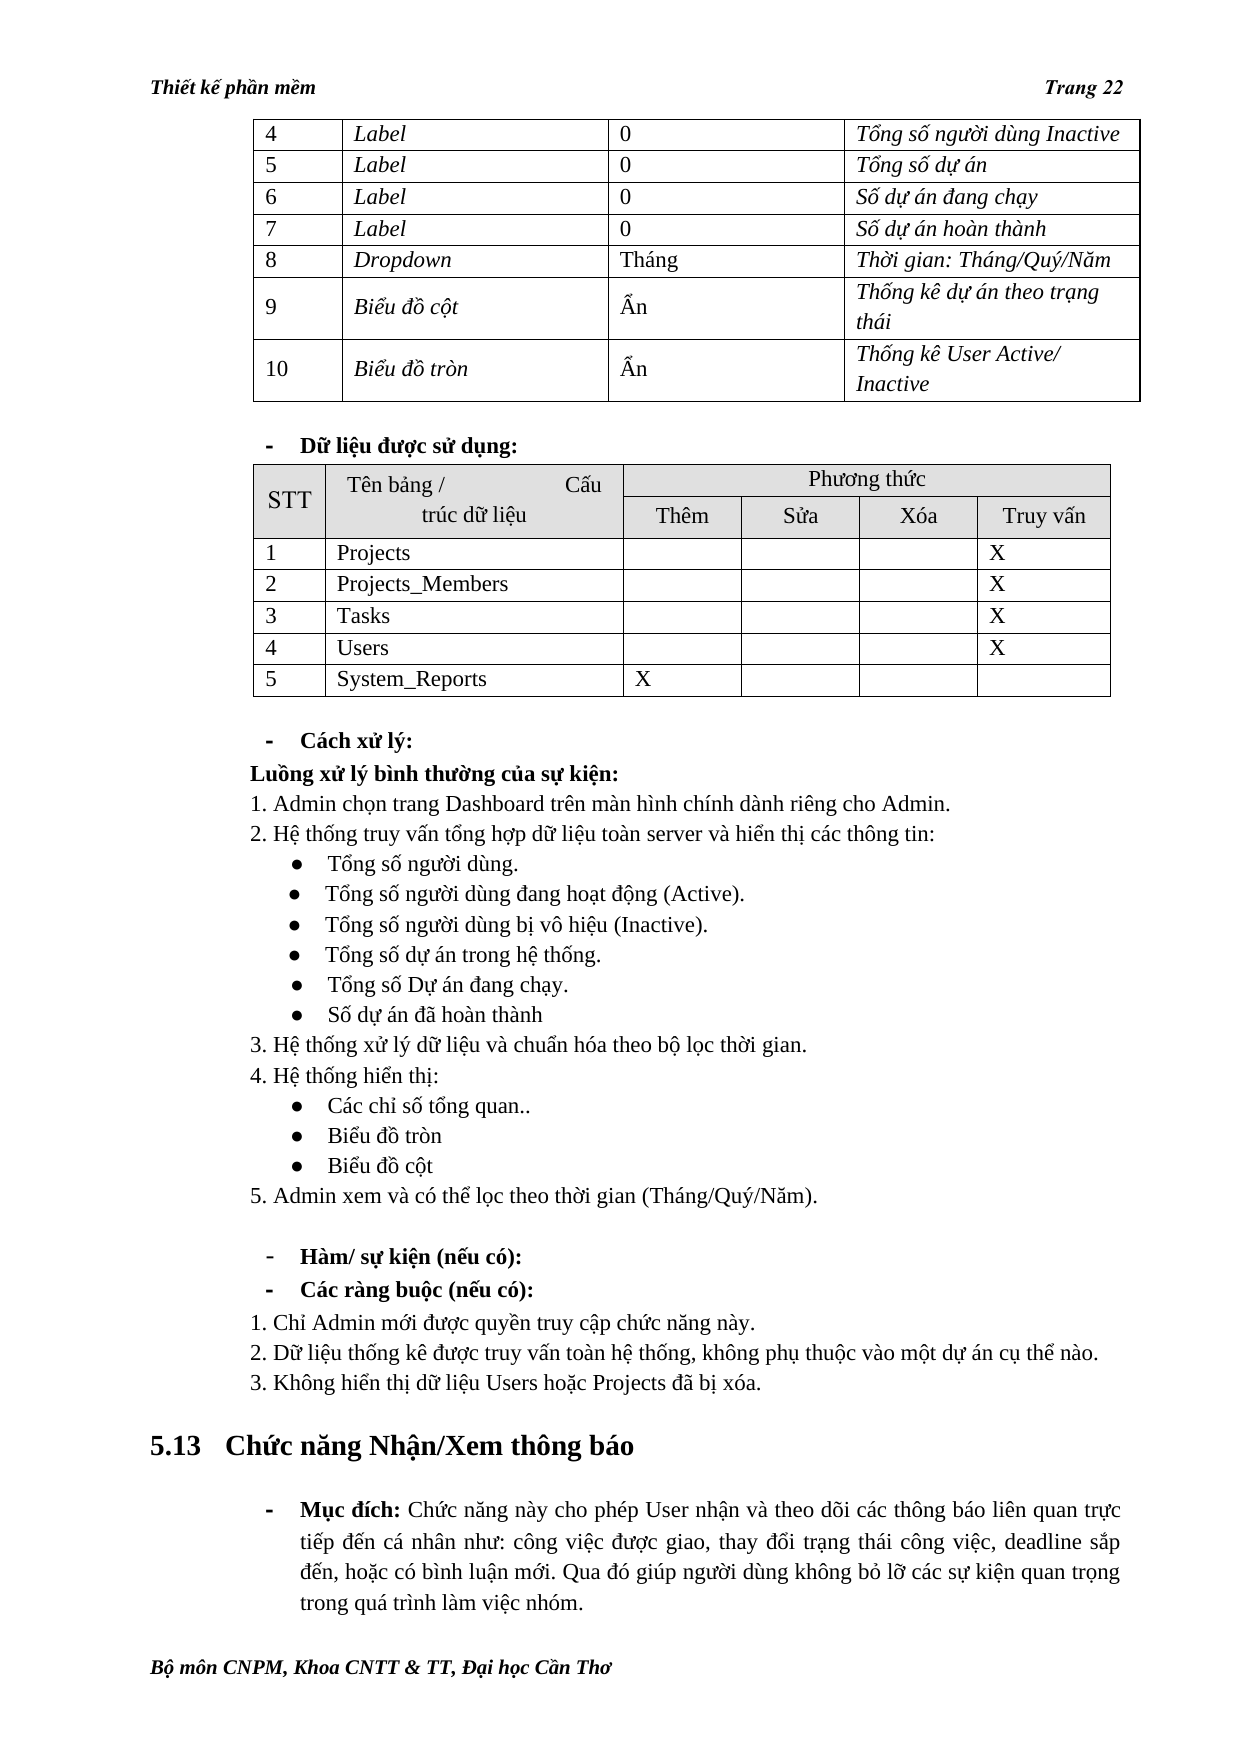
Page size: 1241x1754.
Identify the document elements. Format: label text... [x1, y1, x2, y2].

text 3. Không hiển thị dữ liệu Users hoặc Projects đã bị xóa. [250, 1369, 1122, 1395]
list Các chỉ số tổng quan.. [290, 1092, 1122, 1118]
list Tổng số người dùng đang hoạt động (Active). [287, 881, 1122, 907]
list Tổng số Dự án đang chạy. [290, 971, 1122, 997]
text 3. Hệ thống xử lý dữ liệu và chuẩn hóa theo bộ lọc thời gian. [250, 1032, 1122, 1058]
text 4. Hệ thống hiển thị: [250, 1062, 1122, 1088]
list Cách xử lý: [262, 727, 1122, 756]
text Luồng xử lý bình thường của sự kiện: [250, 760, 1122, 786]
text 1. Chỉ Admin mới được quyền truy cập chức năng này. [250, 1308, 1122, 1335]
list Số dự án đã hoàn thành [290, 1001, 1122, 1028]
list Tổng số dự án trong hệ thống. [287, 941, 1122, 967]
list Biểu đồ tròn [290, 1122, 1122, 1148]
list Các ràng buộc (nếu có): [262, 1276, 1122, 1304]
list Mục đích: Chức năng này cho phép User nhận và theo dõi các thông báo liên quan trực tiếp đến cá nhân như: công việc được giao, thay đổi trạng thái công việc, deadline sắp đến, hoặc có bình luận mới. Qua đó giúp người dùng không bỏ lỡ các sự kiện quan trọng trong quá trình làm việc nhóm. [262, 1496, 1122, 1615]
subtitle Chức năng Nhận/Xem thông báo [150, 1428, 1122, 1462]
text 2. Dữ liệu thống kê được truy vấn toàn hệ thống, không phụ thuộc vào một dự án cụ thể nào. [250, 1339, 1122, 1365]
text 5. Admin xem và có thể lọc theo thời gian (Tháng/Quý/Năm). [250, 1183, 1122, 1209]
text 2. Hệ thống truy vấn tổng hợp dữ liệu toàn server và hiển thị các thông tin: [250, 820, 1122, 846]
list Tổng số người dùng bị vô hiệu (Inactive). [287, 911, 1122, 937]
list Biểu đồ cột [290, 1152, 1122, 1179]
list Dữ liệu được sử dụng: [262, 432, 1122, 460]
text 1. Admin chọn trang Dashboard trên màn hình chính dành riêng cho Admin. [250, 790, 1122, 816]
list Tổng số người dùng. [290, 850, 1122, 877]
list Hàm/ sự kiện (nếu có): [262, 1243, 1122, 1272]
